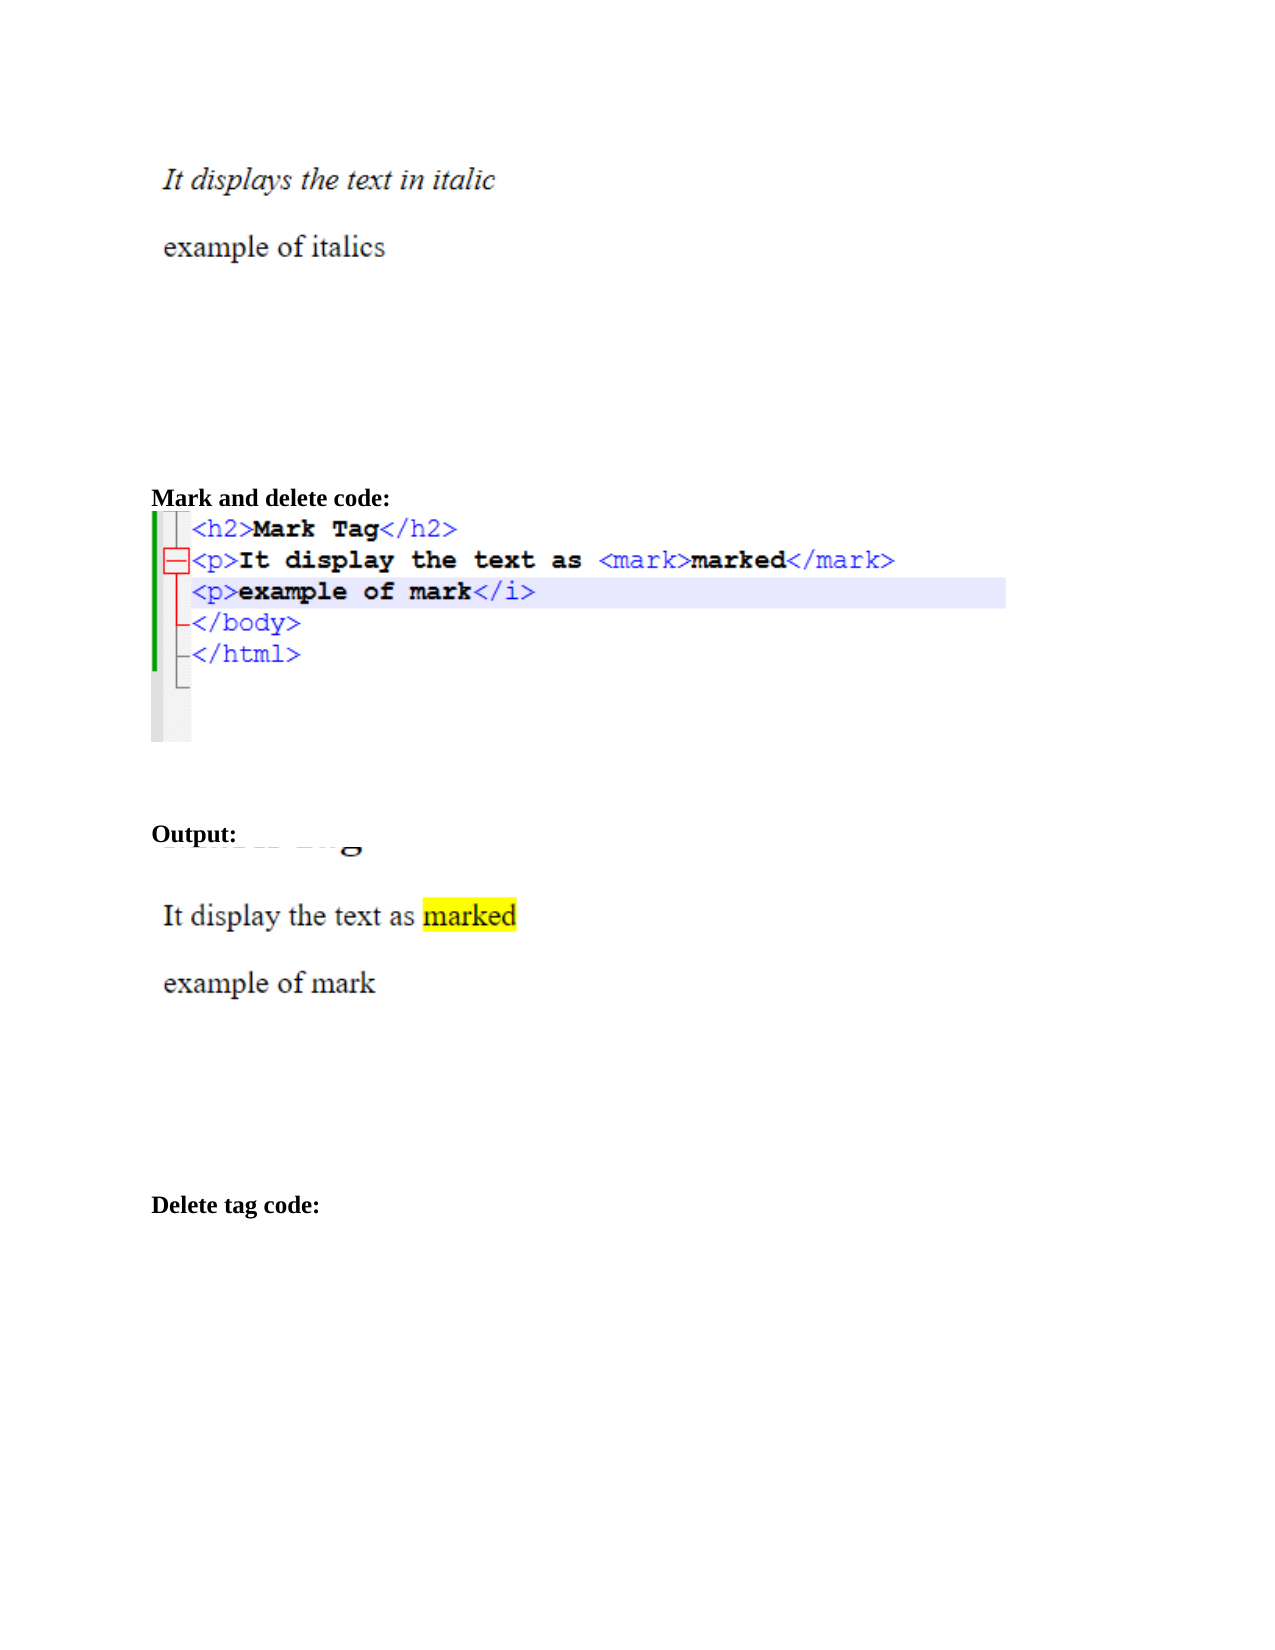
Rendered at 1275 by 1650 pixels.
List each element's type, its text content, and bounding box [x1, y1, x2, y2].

picture [151, 511, 1006, 742]
picture [151, 150, 634, 395]
text Delete tag code: [151, 1192, 1125, 1219]
text Mark and delete code: [151, 485, 1125, 512]
picture [151, 847, 667, 1106]
text Output: [151, 822, 1125, 848]
